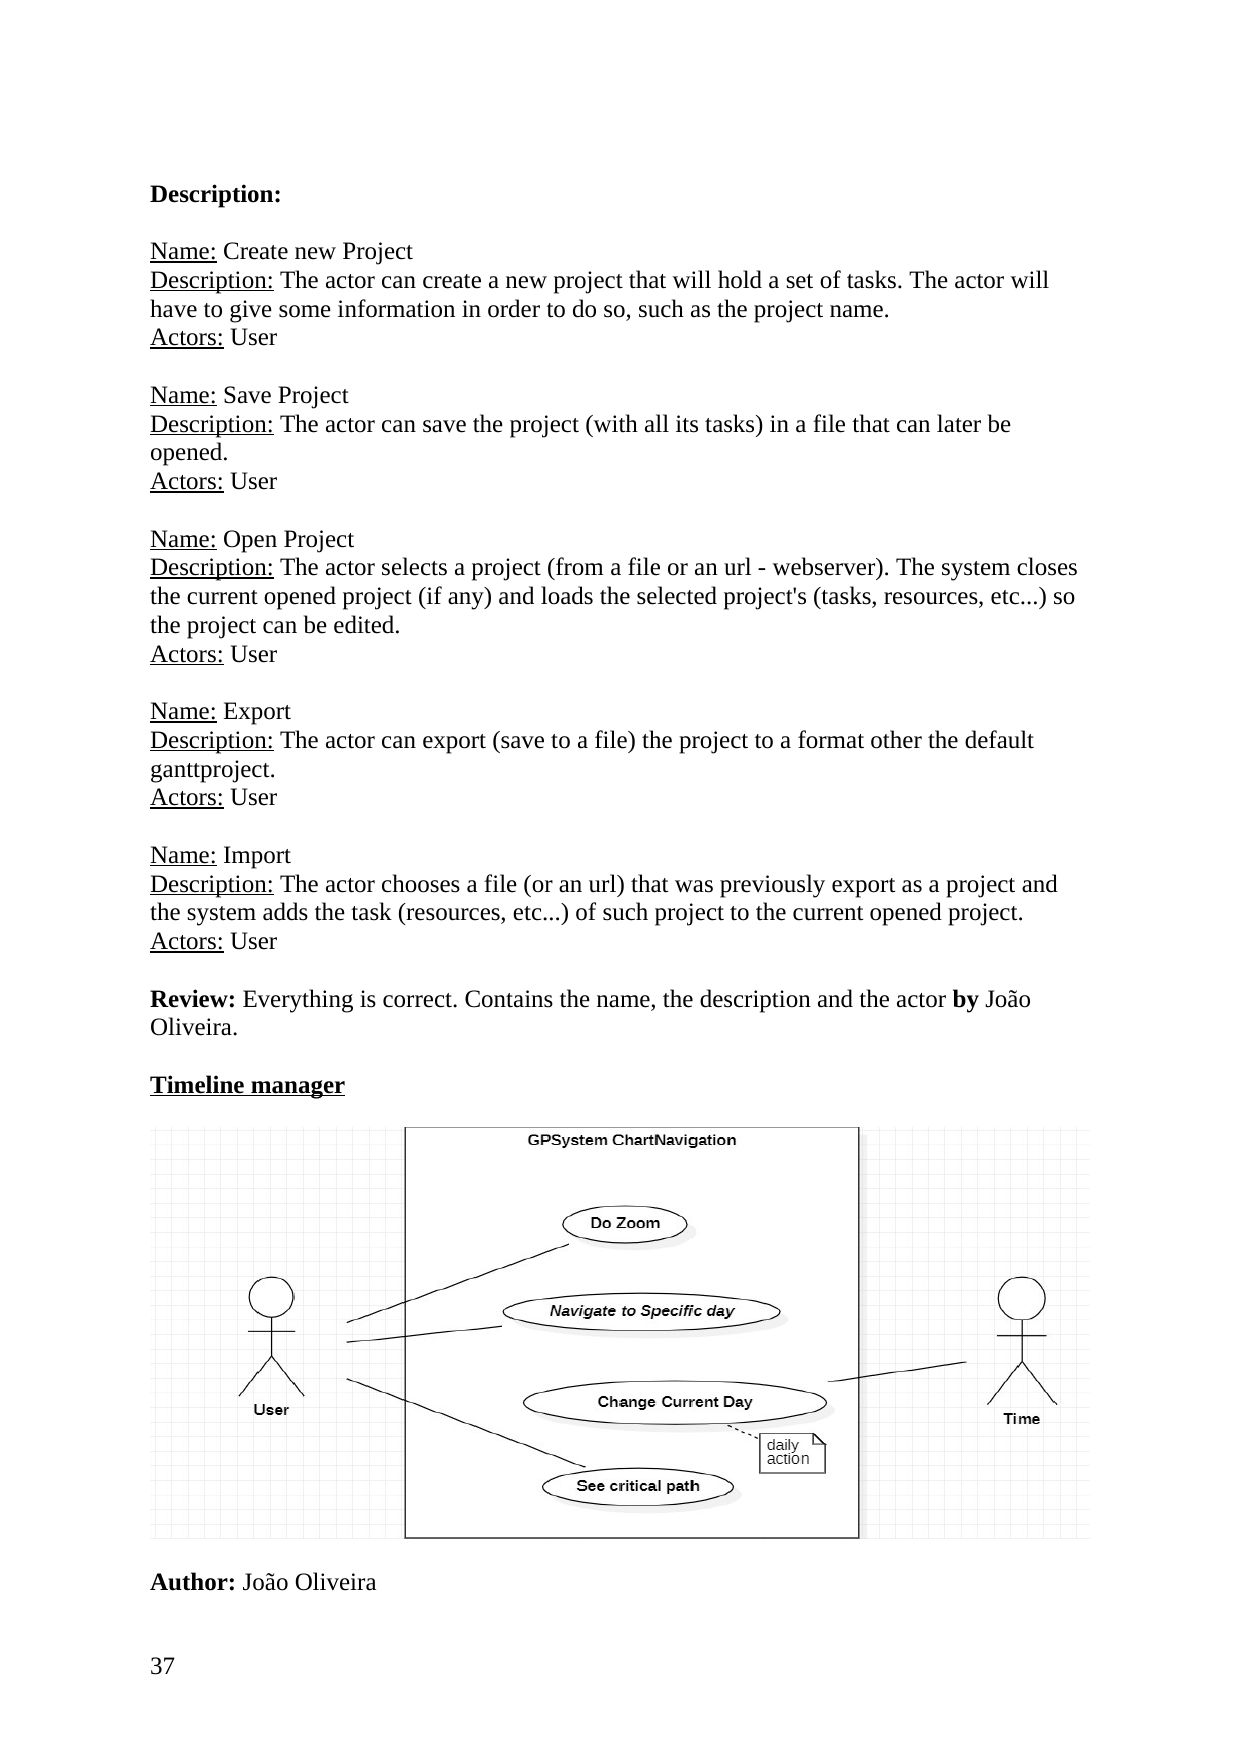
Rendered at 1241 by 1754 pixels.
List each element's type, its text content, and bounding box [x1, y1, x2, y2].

text Name: Open Project [150, 524, 1090, 552]
text Actors: User [150, 782, 1090, 811]
text Name: Import [150, 840, 1090, 869]
text Actors: User [150, 639, 1090, 667]
text Description: The actor can save the project (with all its tasks) in a file that can later be opened. [150, 409, 1090, 466]
text Description: The actor chooses a file (or an url) that was previously export as a project and the system adds the task (resources, etc...) of such project to the current opened project. [150, 869, 1090, 926]
text Description: [150, 179, 1090, 207]
text Author: João Oliveira [150, 1567, 1090, 1596]
text Name: Save Project [150, 380, 1090, 409]
text Actors: User [150, 466, 1090, 495]
text Actors: User [150, 926, 1090, 955]
text Name: Create new Project [150, 236, 1090, 265]
picture [150, 1127, 1090, 1539]
text Description: The actor can export (save to a file) the project to a format other the default ganttproject. [150, 725, 1090, 782]
text Timeline manager [150, 1070, 1090, 1099]
text Name: Export [150, 696, 1090, 725]
text Review: Everything is correct. Contains the name, the description and the actor by João Oliveira. [150, 984, 1090, 1041]
text Actors: User [150, 322, 1090, 351]
text Description: The actor selects a project (from a file or an url - webserver). The system closes the current opened project (if any) and loads the selected project's (tasks, resources, etc...) so the project can be edited. [150, 552, 1090, 639]
text Description: The actor can create a new project that will hold a set of tasks. The actor will have to give some information in order to do so, such as the project name. [150, 265, 1090, 322]
